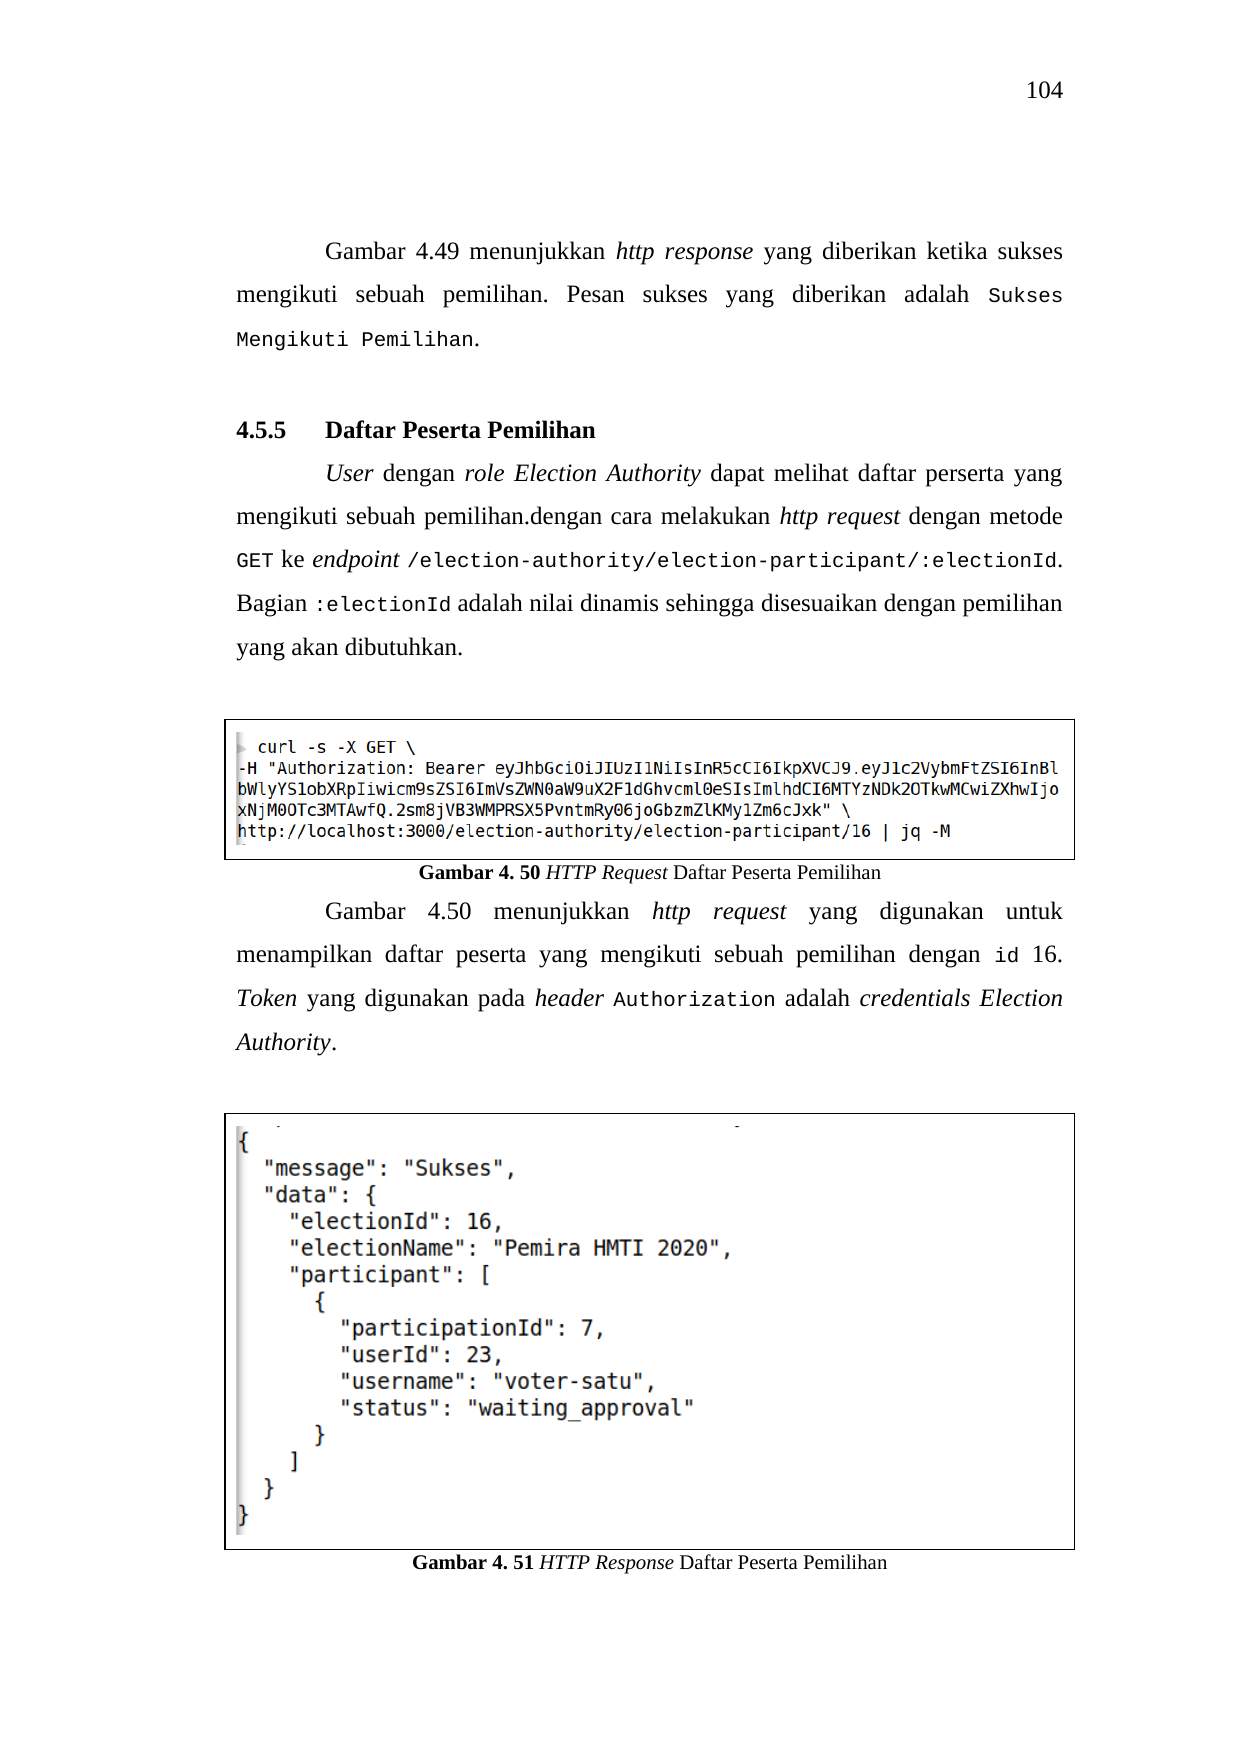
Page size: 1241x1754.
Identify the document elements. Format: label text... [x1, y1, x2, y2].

text Gambar 4.50 menunjukkan http request yang digunakan untuk menampilkan daftar peserta yang mengikuti sebuah pemilihan dengan id 16. Token yang digunakan pada header Authorization adalah credentials Election Authority. [236, 896, 1063, 1056]
table_header [226, 720, 1074, 859]
text User dengan role Election Authority dapat melihat daftar perserta yang mengikuti sebuah pemilihan.dengan cara melakukan http request dengan metode GET ke endpoint /election-authority/election-participant/:electionId. Bagian :electionId adalah nilai dinamis sehingga disesuaikan dengan pemilihan yang akan dibutuhkan. [236, 458, 1063, 661]
text Gambar 4. 51 HTTP Response Daftar Peserta Pemilihan [236, 1550, 1063, 1574]
text Gambar 4.49 menunjukkan http response yang diberikan ketika sukses mengikuti sebuah pemilihan. Pesan sukses yang diberikan adalah Sukses Mengikuti Pemilihan. [236, 236, 1063, 353]
subtitle Daftar Peserta Pemilihan [236, 415, 1063, 444]
picture [236, 732, 1064, 845]
table_header [226, 1114, 1074, 1549]
picture [236, 1126, 745, 1535]
text Gambar 4. 50 HTTP Request Daftar Peserta Pemilihan [236, 860, 1063, 884]
